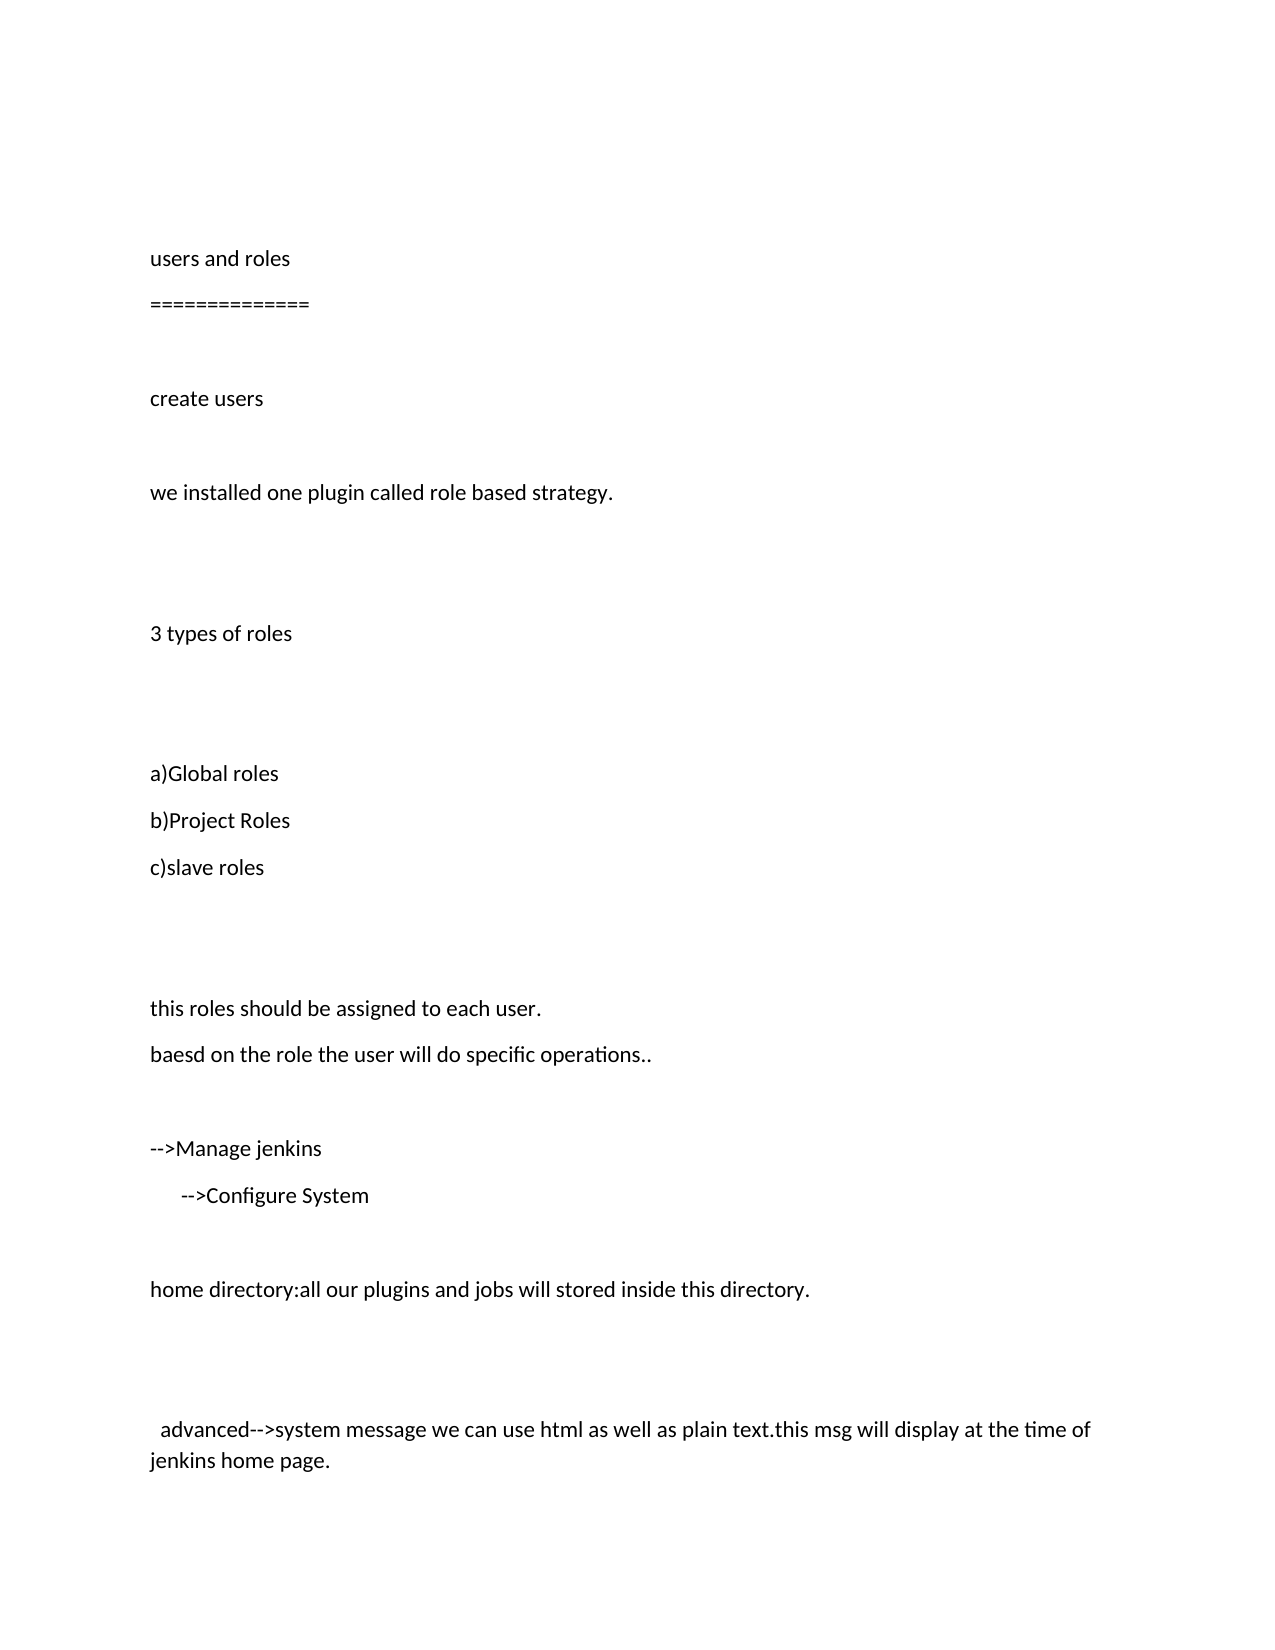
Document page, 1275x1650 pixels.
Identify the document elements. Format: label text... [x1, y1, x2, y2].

text c)slave roles [150, 853, 1125, 881]
text ============== [150, 291, 1125, 319]
text users and roles [150, 244, 1125, 272]
text -->Manage jenkins [150, 1134, 1125, 1162]
text advanced-->system message we can use html as well as plain text.this msg will display at the time of jenkins home page. [150, 1416, 1125, 1474]
text this roles should be assigned to each user. [150, 994, 1125, 1022]
text -->Configure System [150, 1181, 1125, 1209]
text 3 types of roles [150, 619, 1125, 647]
text b)Project Roles [150, 806, 1125, 834]
text create users [150, 384, 1125, 412]
text we installed one plugin called role based strategy. [150, 478, 1125, 506]
text home directory:all our plugins and jobs will stored inside this directory. [150, 1275, 1125, 1303]
text a)Global roles [150, 759, 1125, 787]
text baesd on the role the user will do specific operations.. [150, 1041, 1125, 1069]
